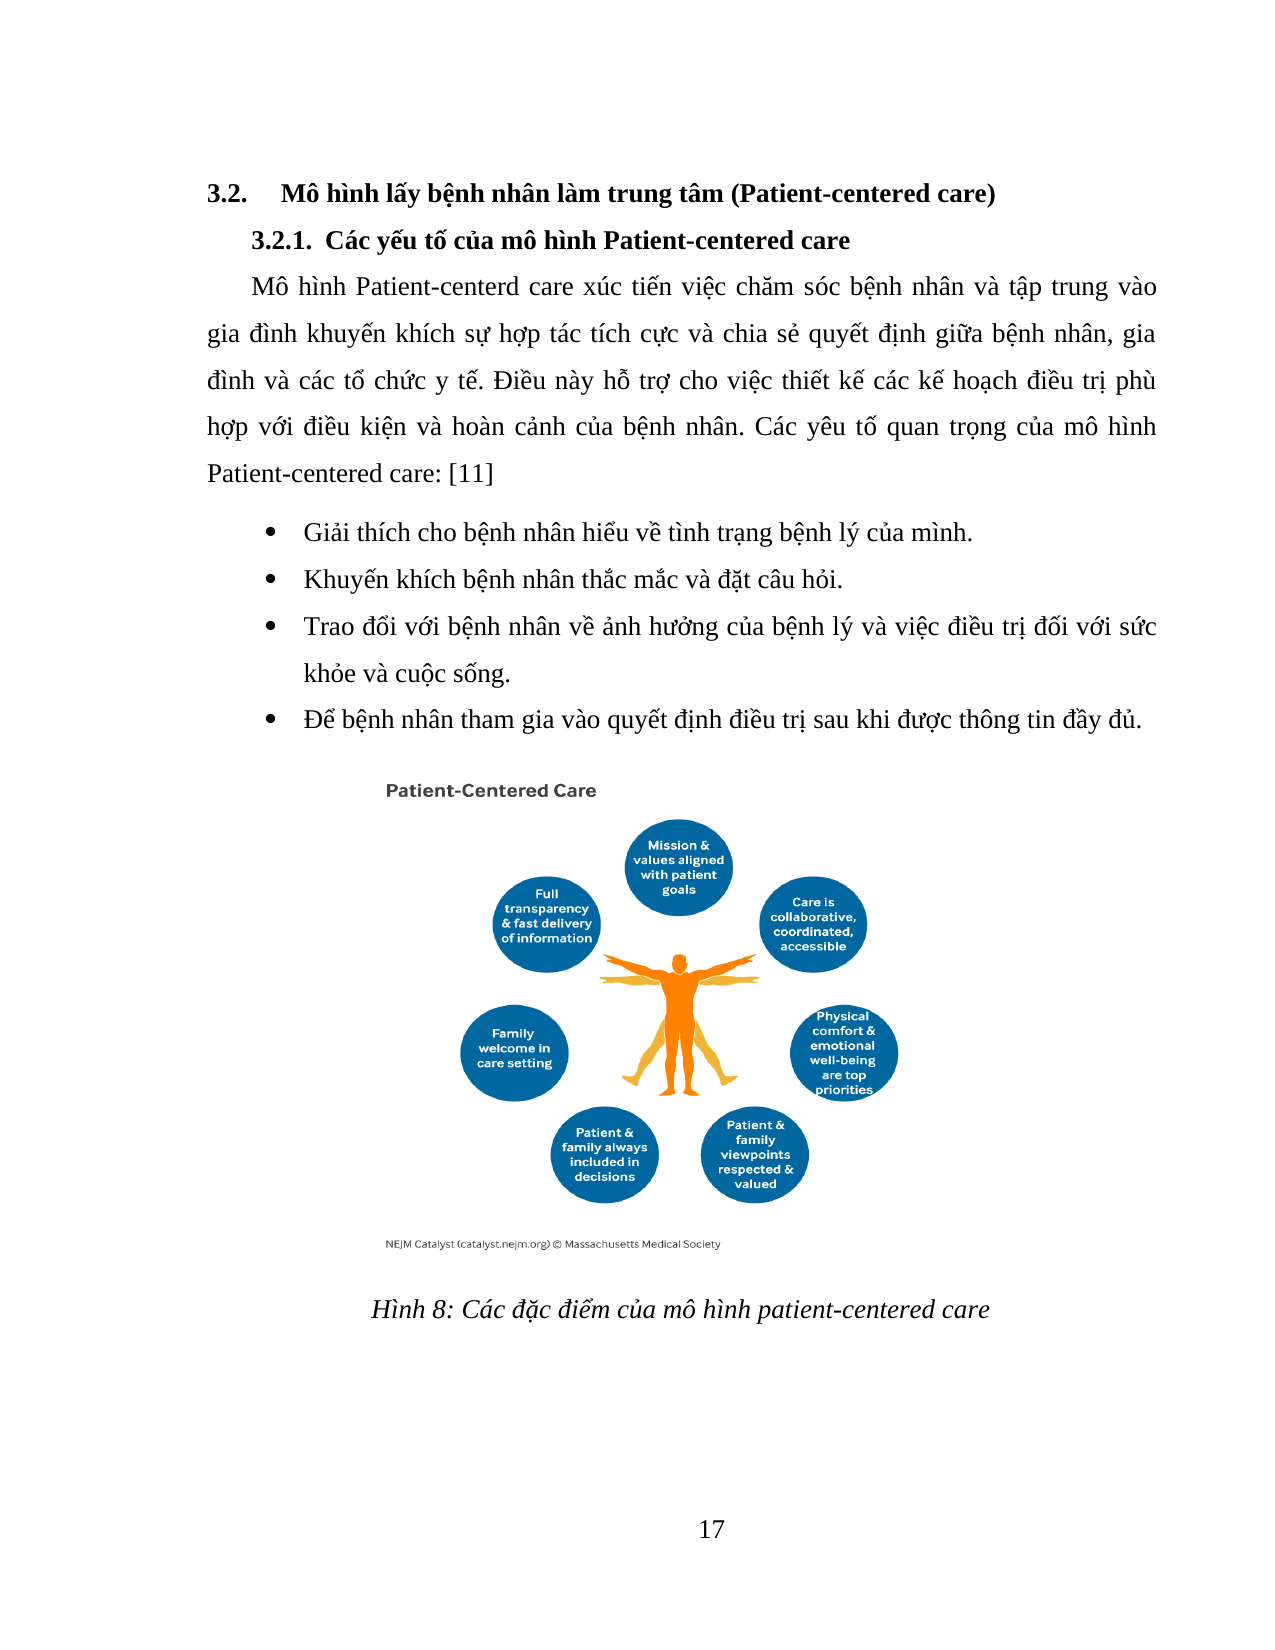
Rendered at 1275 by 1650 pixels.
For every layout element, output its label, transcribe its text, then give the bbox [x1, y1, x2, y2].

picture [366, 762, 997, 1266]
list Để bệnh nhân tham gia vào quyết định điều trị sau khi được thông tin đầy đủ. [266, 703, 1157, 735]
subtitle Mô hình lấy bệnh nhân làm trung tâm (Patient-centered care) [207, 177, 1157, 208]
list Khuyến khích bệnh nhân thắc mắc và đặt câu hỏi. [266, 563, 1157, 594]
list Giải thích cho bệnh nhân hiểu về tình trạng bệnh lý của mình. [266, 516, 1157, 548]
list Trao đổi với bệnh nhân về ảnh hưởng của bệnh lý và việc điều trị đối với sức khỏe và cuộc sống. [266, 610, 1157, 688]
text Hình 8: Các đặc điểm của mô hình patient-centered care [207, 1293, 1157, 1324]
list Các yếu tố của mô hình Patient-centered care [251, 224, 1157, 255]
text Mô hình Patient-centerd care xúc tiến việc chăm sóc bệnh nhân và tập trung vào gia đình khuyến khích sự hợp tác tích cực và chia sẻ quyết định giữa bệnh nhân, gia đình và các tổ chức y tế. Điều này hỗ trợ cho việc thiết kế các kế hoạch điều trị phù hợp với điều kiện và hoàn cảnh của bệnh nhân. Các yêu tố quan trọng của mô hình Patient-centered care: [11] [207, 271, 1157, 488]
